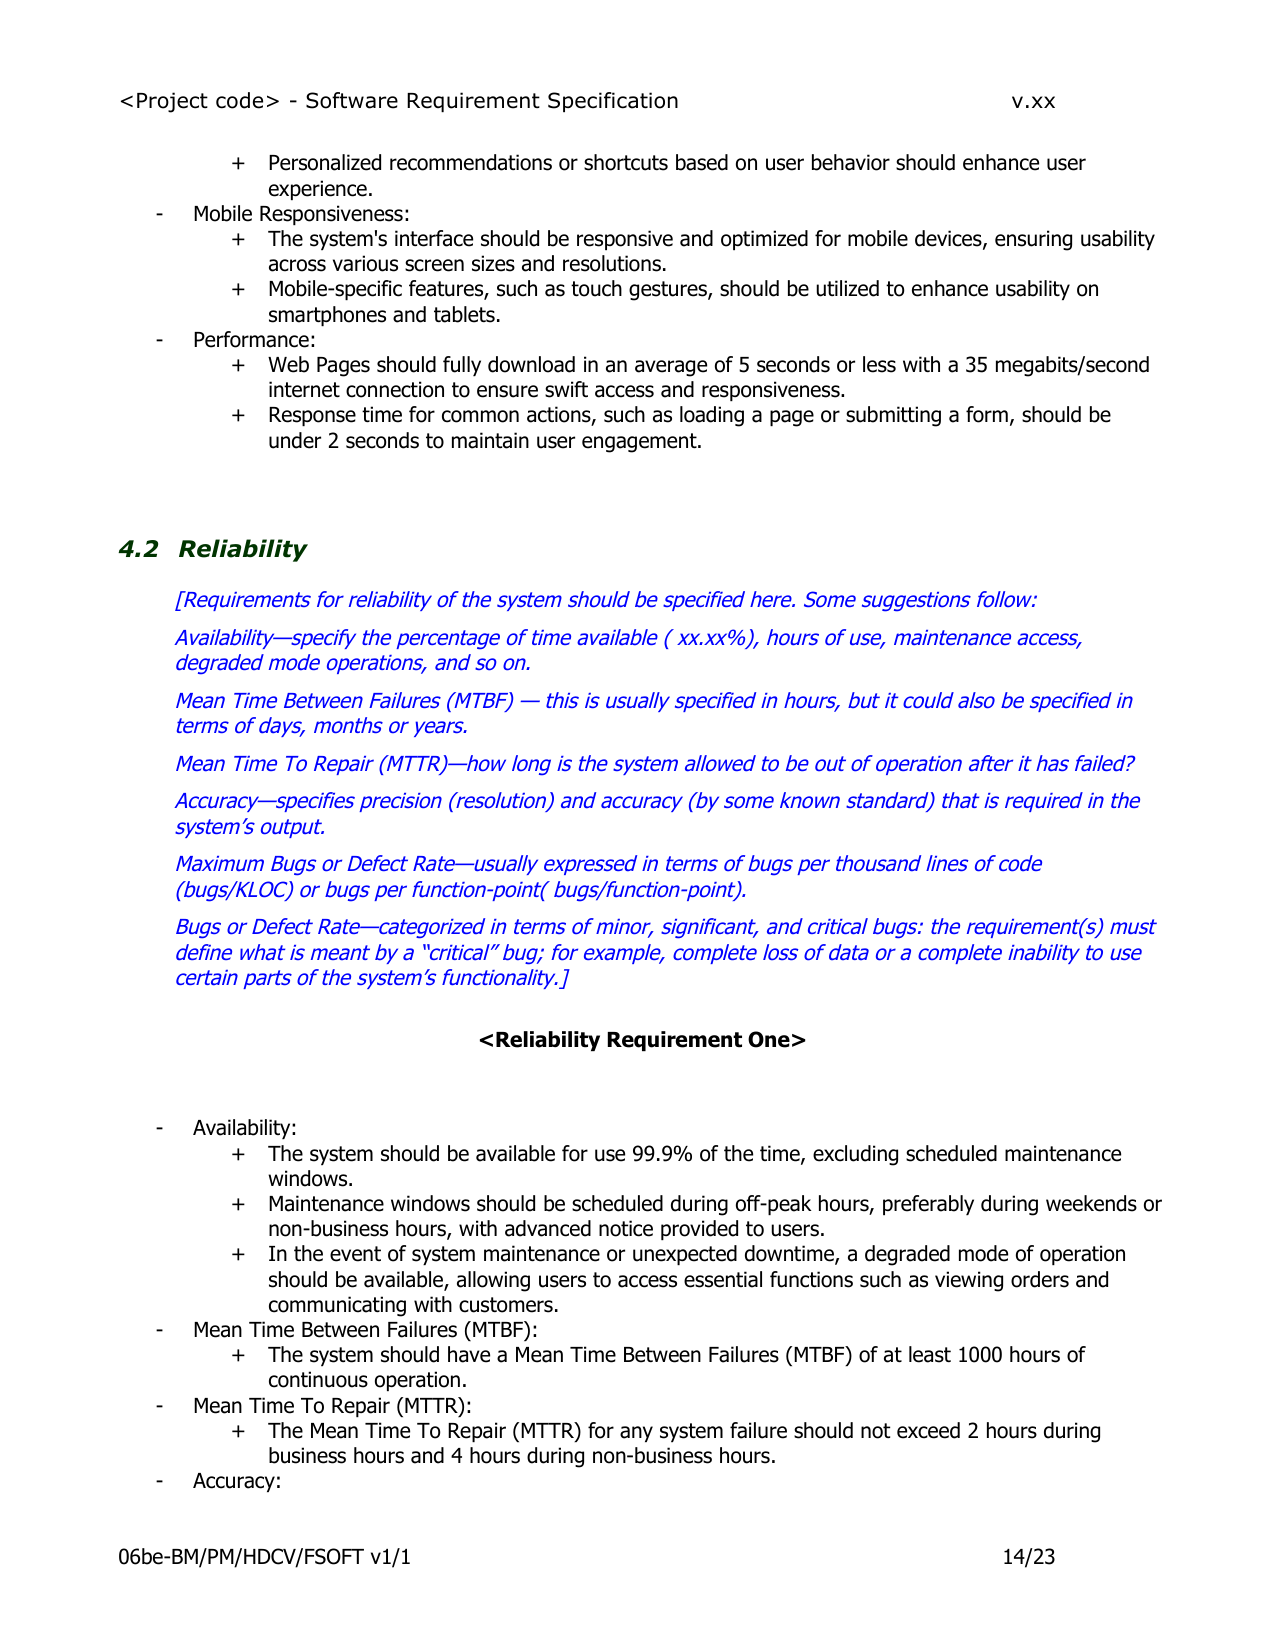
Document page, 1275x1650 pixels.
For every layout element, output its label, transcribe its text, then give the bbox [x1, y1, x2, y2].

list Personalized recommendations or shortcuts based on user behavior should enhance user experience. [231, 150, 1167, 200]
list Mean Time Between Failures (MTBF): [156, 1317, 1167, 1342]
text Accuracy—specifies precision (resolution) and accuracy (by some known standard) that is required in the system’s output. [174, 788, 1167, 838]
list Performance: [156, 326, 1167, 352]
list Mobile-specific features, such as touch gestures, should be utilized to enhance usability on smartphones and tablets. [231, 276, 1167, 326]
list Mean Time To Repair (MTTR): [156, 1392, 1167, 1417]
list Web Pages should fully download in an average of 5 seconds or less with a 35 megabits/second internet connection to ensure swift access and responsiveness. [231, 352, 1167, 402]
text Maximum Bugs or Defect Rate—usually expressed in terms of bugs per thousand lines of code (bugs/KLOC) or bugs per function-point( bugs/function-point). [174, 851, 1167, 901]
text Bugs or Defect Rate—categorized in terms of minor, significant, and critical bugs: the requirement(s) must define what is meant by a “critical” bug; for example, complete loss of data or a complete inability to use certain parts of the system’s functionality.] [174, 914, 1167, 989]
list Availability: [156, 1115, 1167, 1140]
text Availability—specify the percentage of time available ( xx.xx%), hours of use, maintenance access, degraded mode operations, and so on. [174, 624, 1167, 675]
list Maintenance windows should be scheduled during off-peak hours, preferably during weekends or non-business hours, with advanced notice provided to users. [231, 1191, 1167, 1241]
text Mean Time To Repair (MTTR)—how long is the system allowed to be out of operation after it has failed? [174, 750, 1167, 776]
list The system should have a Mean Time Between Failures (MTBF) of at least 1000 hours of continuous operation. [231, 1342, 1167, 1392]
subtitle <Reliability Requirement One> [118, 1027, 1167, 1052]
list The system's interface should be responsive and optimized for mobile devices, ensuring usability across various screen sizes and resolutions. [231, 226, 1167, 276]
text [Requirements for reliability of the system should be specified here. Some suggestions follow: [174, 587, 1167, 612]
list The system should be available for use 99.9% of the time, excluding scheduled maintenance windows. [231, 1140, 1167, 1191]
subtitle Reliability [118, 534, 1167, 562]
list In the event of system maintenance or unexpected downtime, a degraded mode of operation should be available, allowing users to access essential functions such as viewing orders and communicating with customers. [231, 1241, 1167, 1317]
list Response time for common actions, such as loading a page or submitting a form, should be under 2 seconds to maintain user engagement. [231, 402, 1167, 452]
list The Mean Time To Repair (MTTR) for any system failure should not exceed 2 hours during business hours and 4 hours during non-business hours. [231, 1417, 1167, 1468]
list Mobile Responsiveness: [156, 200, 1167, 226]
text Mean Time Between Failures (MTBF) — this is usually specified in hours, but it could also be specified in terms of days, months or years. [174, 687, 1167, 738]
list Accuracy: [156, 1468, 1167, 1493]
